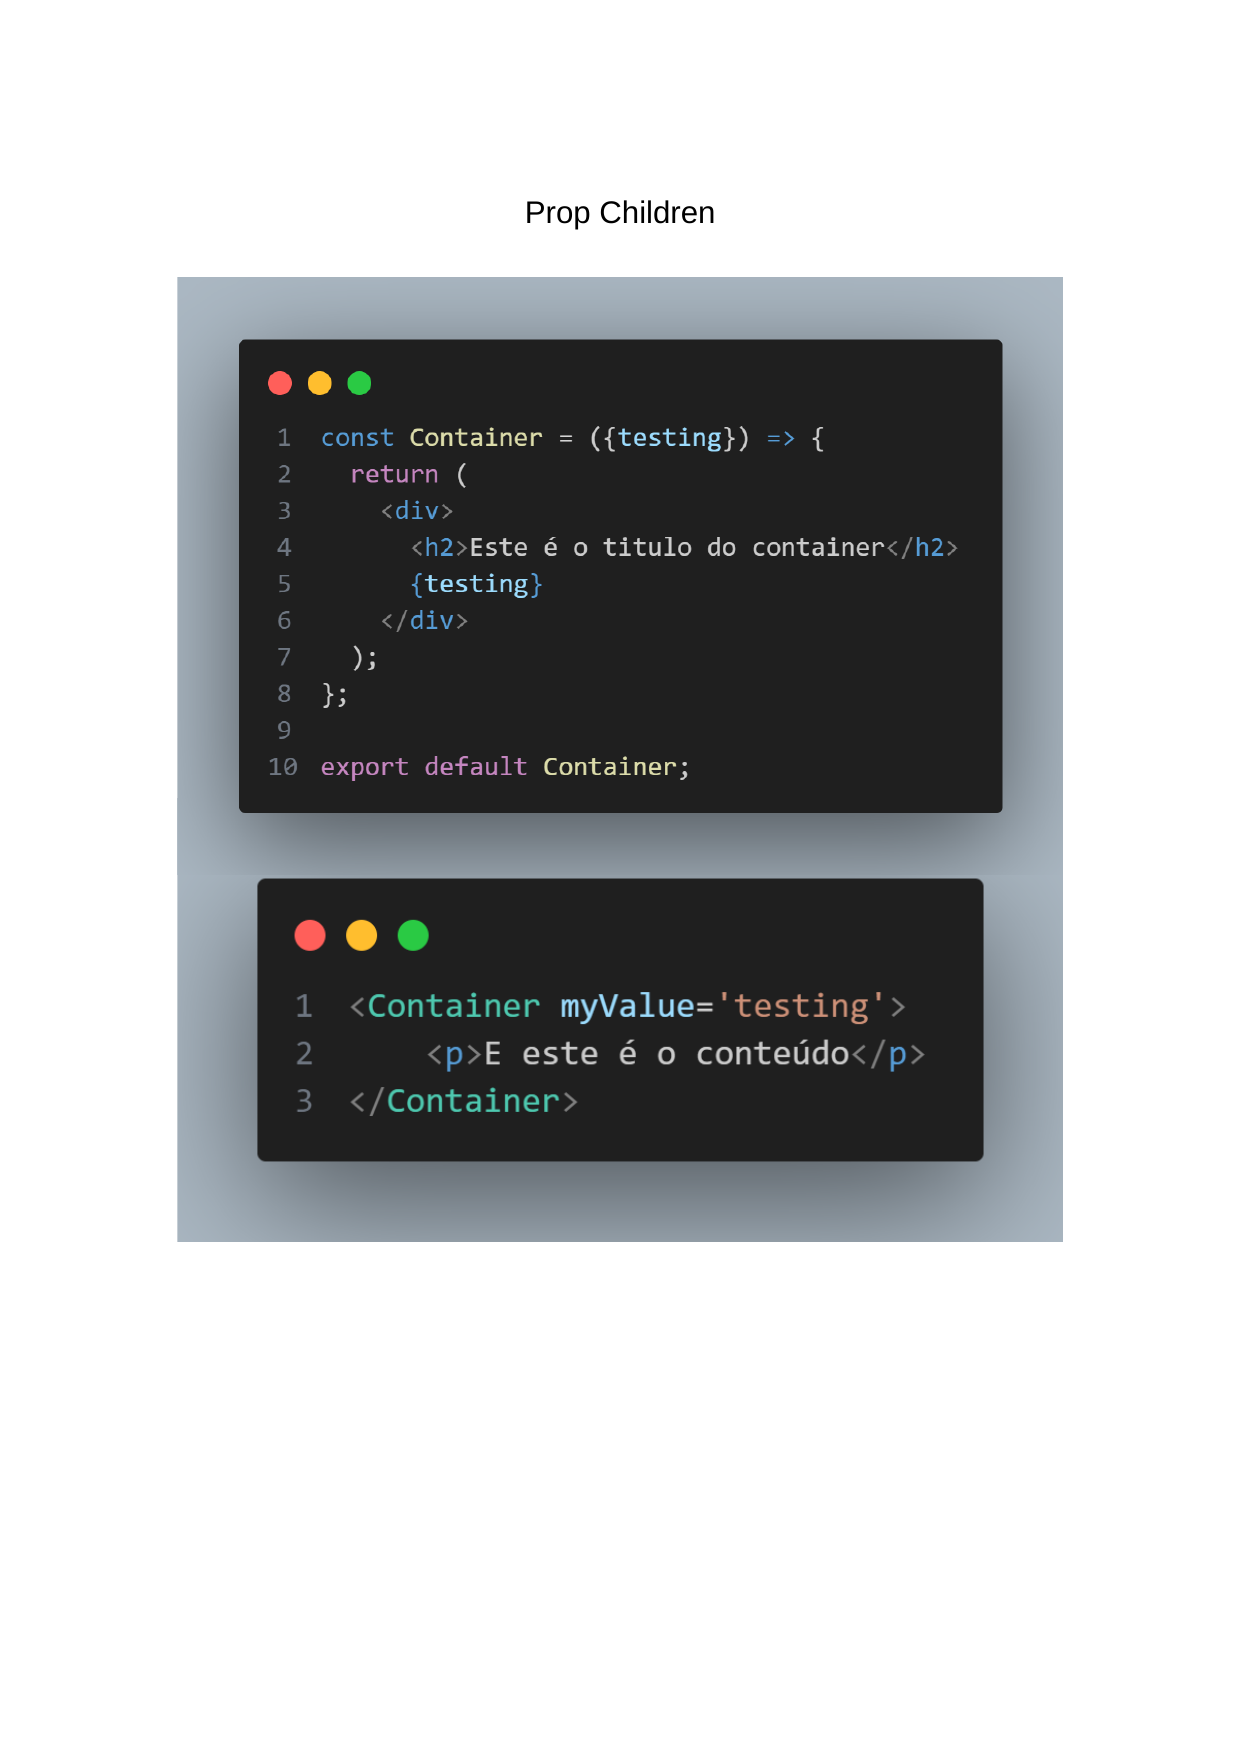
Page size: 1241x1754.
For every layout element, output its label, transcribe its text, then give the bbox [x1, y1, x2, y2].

text Prop Children [177, 194, 1063, 230]
picture [177, 277, 1063, 1242]
